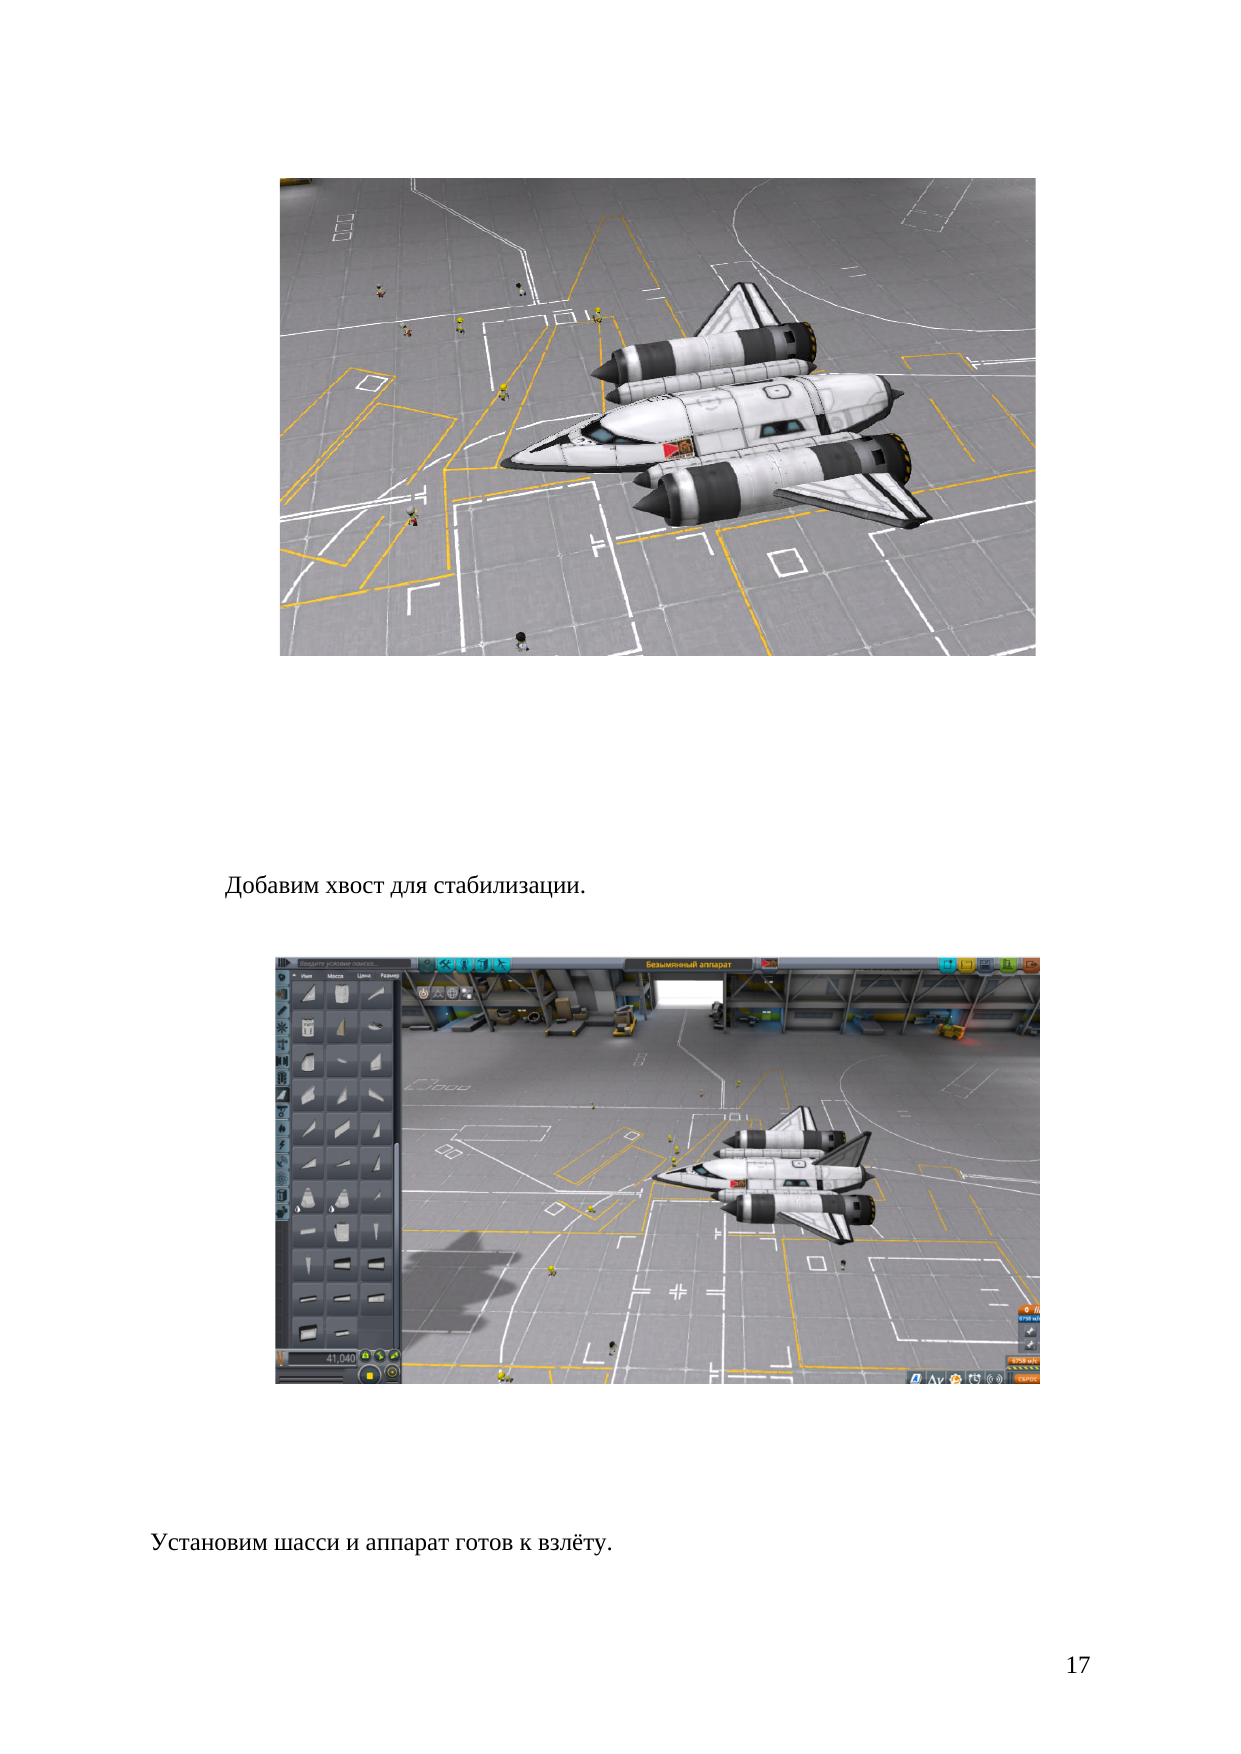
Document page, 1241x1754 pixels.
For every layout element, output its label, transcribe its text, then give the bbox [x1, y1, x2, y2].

text Установим шасси и аппарат готов к взлёту. [150, 1527, 1090, 1556]
picture [279, 178, 1036, 656]
text Добавим хвост для стабилизации. [150, 870, 1090, 898]
picture [275, 956, 1040, 1384]
